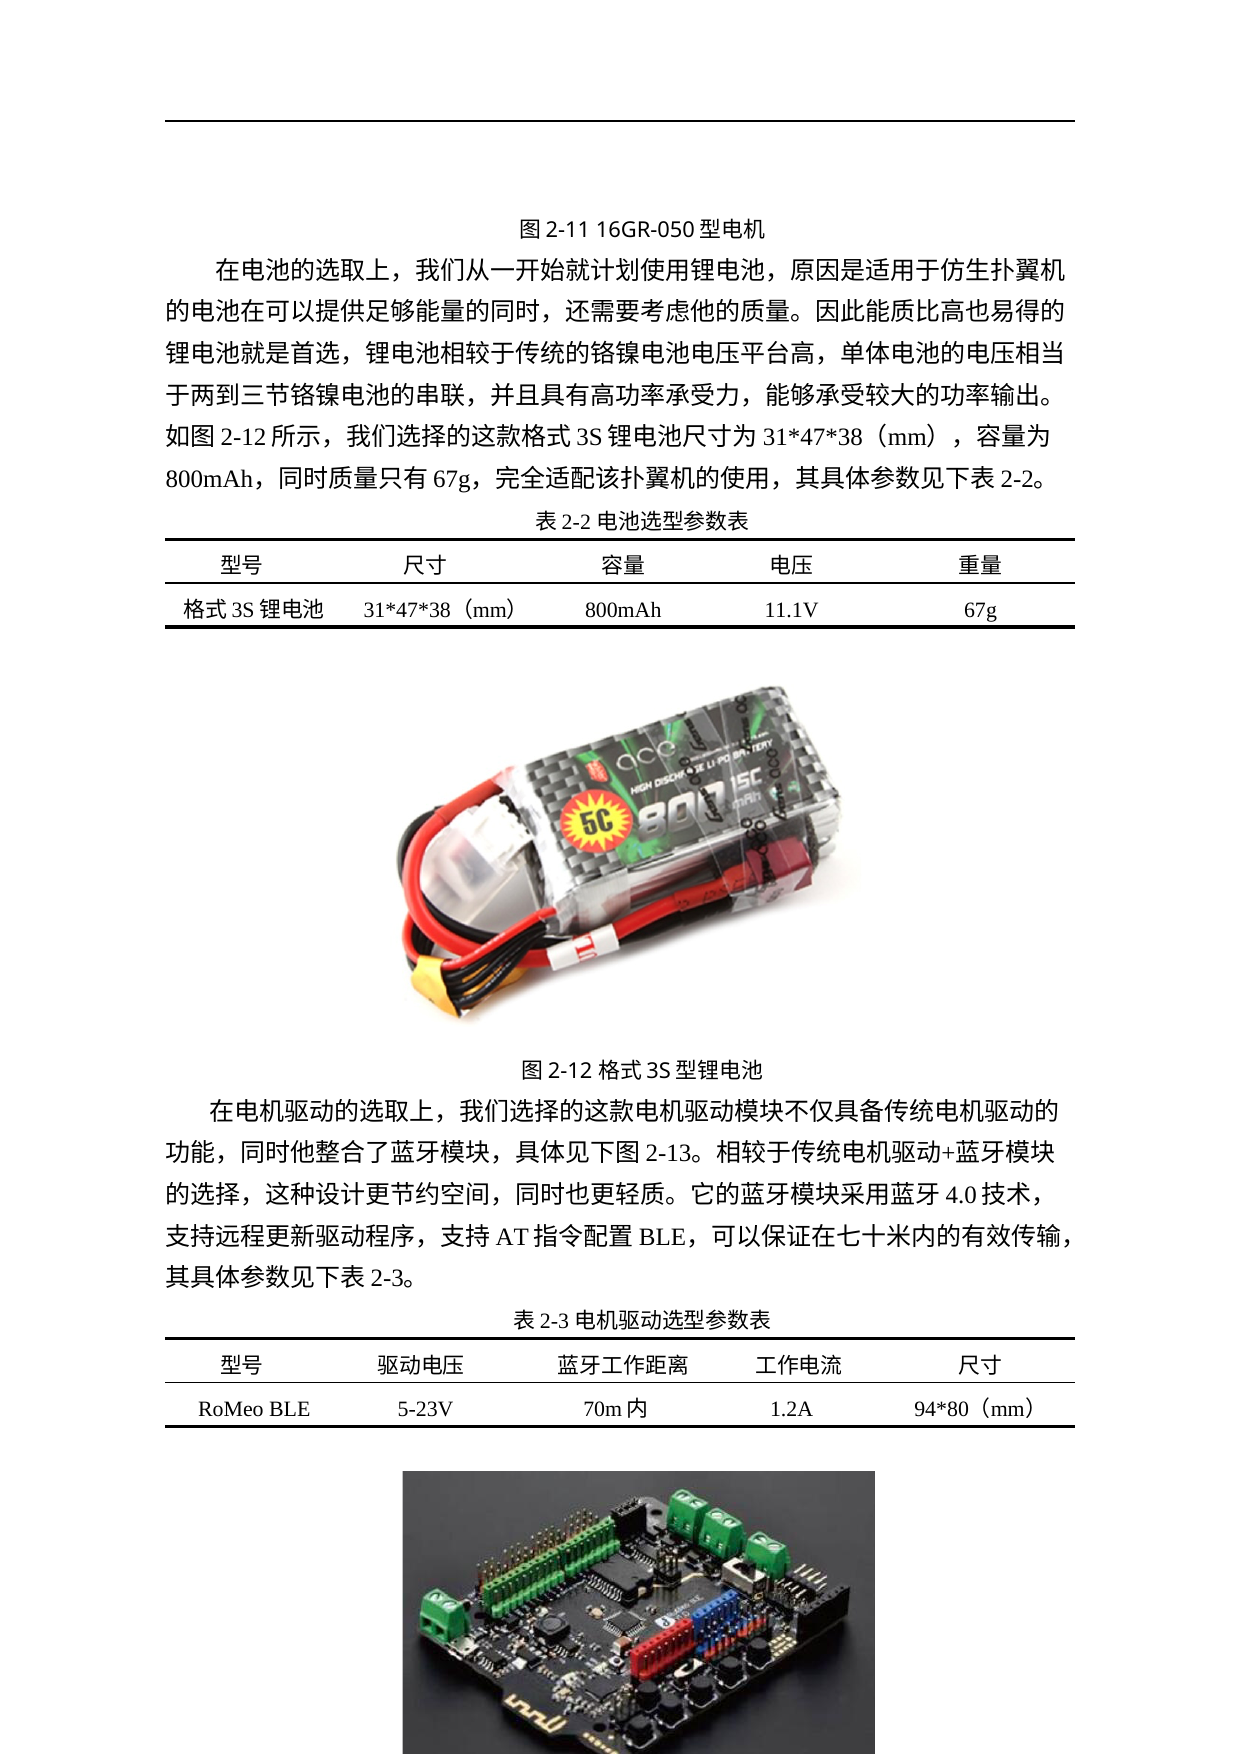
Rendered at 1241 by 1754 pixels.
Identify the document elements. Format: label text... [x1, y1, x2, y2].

table_header 尺寸 [291, 541, 549, 582]
text 图2-11 16GR-050型电机 [165, 204, 1075, 246]
table_header 重量 [886, 541, 1075, 582]
table_header 尺寸 [886, 1340, 1075, 1382]
table_cell RoMeo BLE [165, 1383, 342, 1425]
picture [402, 1471, 875, 1754]
table_cell 1.2A [697, 1383, 886, 1425]
table_header 蓝牙工作距离 [535, 1340, 712, 1382]
picture [378, 672, 862, 1027]
text 在电机驱动的选取上，我们选择的这款电机驱动模块不仅具备传统电机驱动的功能，同时他整合了蓝牙模块，具体见下图2-13。相较于传统电机驱动+蓝牙模块的选择，这种设计更节约空间，同时也更轻质。它的蓝牙模块采用蓝牙4.0技术，支持远程更新驱动程序，支持AT指令配置BLE，可以保证在七十米内的有效传输，其具体参数见下表2-3。 [165, 1087, 1075, 1295]
text 在电池的选取上，我们从一开始就计划使用锂电池，原因是适用于仿生扑翼机的电池在可以提供足够能量的同时，还需要考虑他的质量。因此能质比高也易得的锂电池就是首选，锂电池相较于传统的铬镍电池电压平台高，单体电池的电压相当于两到三节铬镍电池的串联，并且具有高功率承受力，能够承受较大的功率输出。如图2-12所示，我们选择的这款格式3S锂电池尺寸为31*47*38（mm），容量为800mAh，同时质量只有67g，完全适配该扑翼机的使用，其具体参数见下表2-2。 [165, 246, 1075, 496]
table_cell 5-23V [343, 1383, 534, 1425]
table_header 型号 [165, 541, 291, 582]
text 表 2-3 电机驱动选型参数表 [165, 1295, 1075, 1337]
text 表 2-2 电池选型参数表 [165, 496, 1075, 537]
table_header 电压 [697, 541, 886, 582]
table_cell 94*80（mm） [886, 1383, 1075, 1425]
table_header 型号 [165, 1340, 291, 1382]
table_header 工作电流 [712, 1340, 886, 1382]
text 图2-12 格式3S型锂电池 [165, 1045, 1075, 1087]
table_cell 格式3S锂电池 [165, 584, 342, 625]
table_header 容量 [549, 541, 697, 582]
table_cell 800mAh [549, 584, 697, 625]
table_cell 70m内 [535, 1383, 697, 1425]
table_cell 11.1V [697, 584, 886, 625]
table_cell 31*47*38（mm） [343, 584, 549, 625]
table_header 驱动电压 [291, 1340, 534, 1382]
table_cell 67g [886, 584, 1075, 625]
